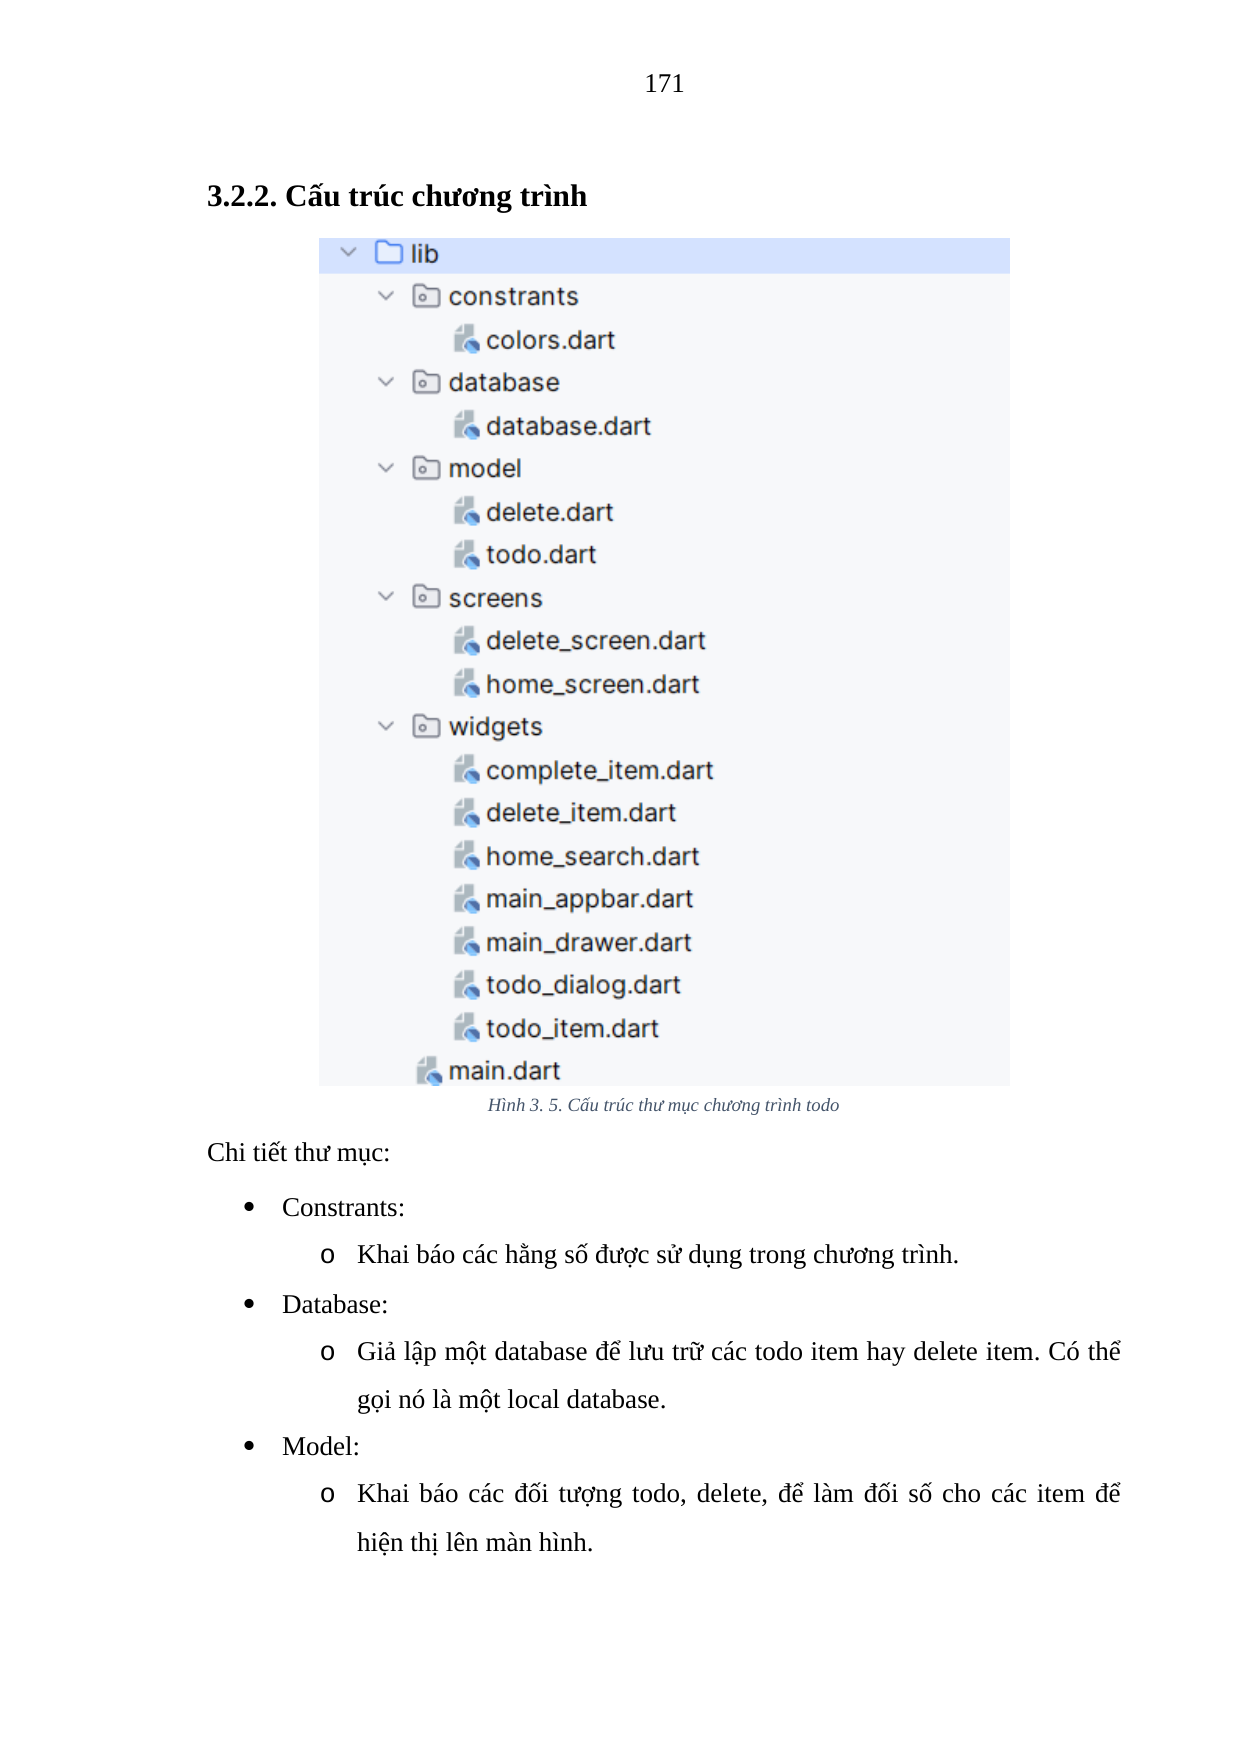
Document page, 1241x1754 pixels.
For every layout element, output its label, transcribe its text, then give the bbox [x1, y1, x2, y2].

text Chi tiết thư mục: [207, 1136, 1122, 1167]
list Constrants: [244, 1191, 1122, 1222]
subtitle 3.2.2. Cấu trúc chương trình [207, 177, 1122, 213]
list Khai báo các hằng số được sử dụng trong chương trình. [319, 1238, 1122, 1271]
picture [319, 238, 1010, 1086]
list Khai báo các đối tượng todo, delete, để làm đối số cho các item để hiện thị lên màn hình. [319, 1477, 1122, 1557]
list Giả lập một database để lưu trữ các todo item hay delete item. Có thể gọi nó là một local database. [319, 1335, 1122, 1415]
list Database: [244, 1288, 1122, 1319]
list Model: [244, 1430, 1122, 1462]
